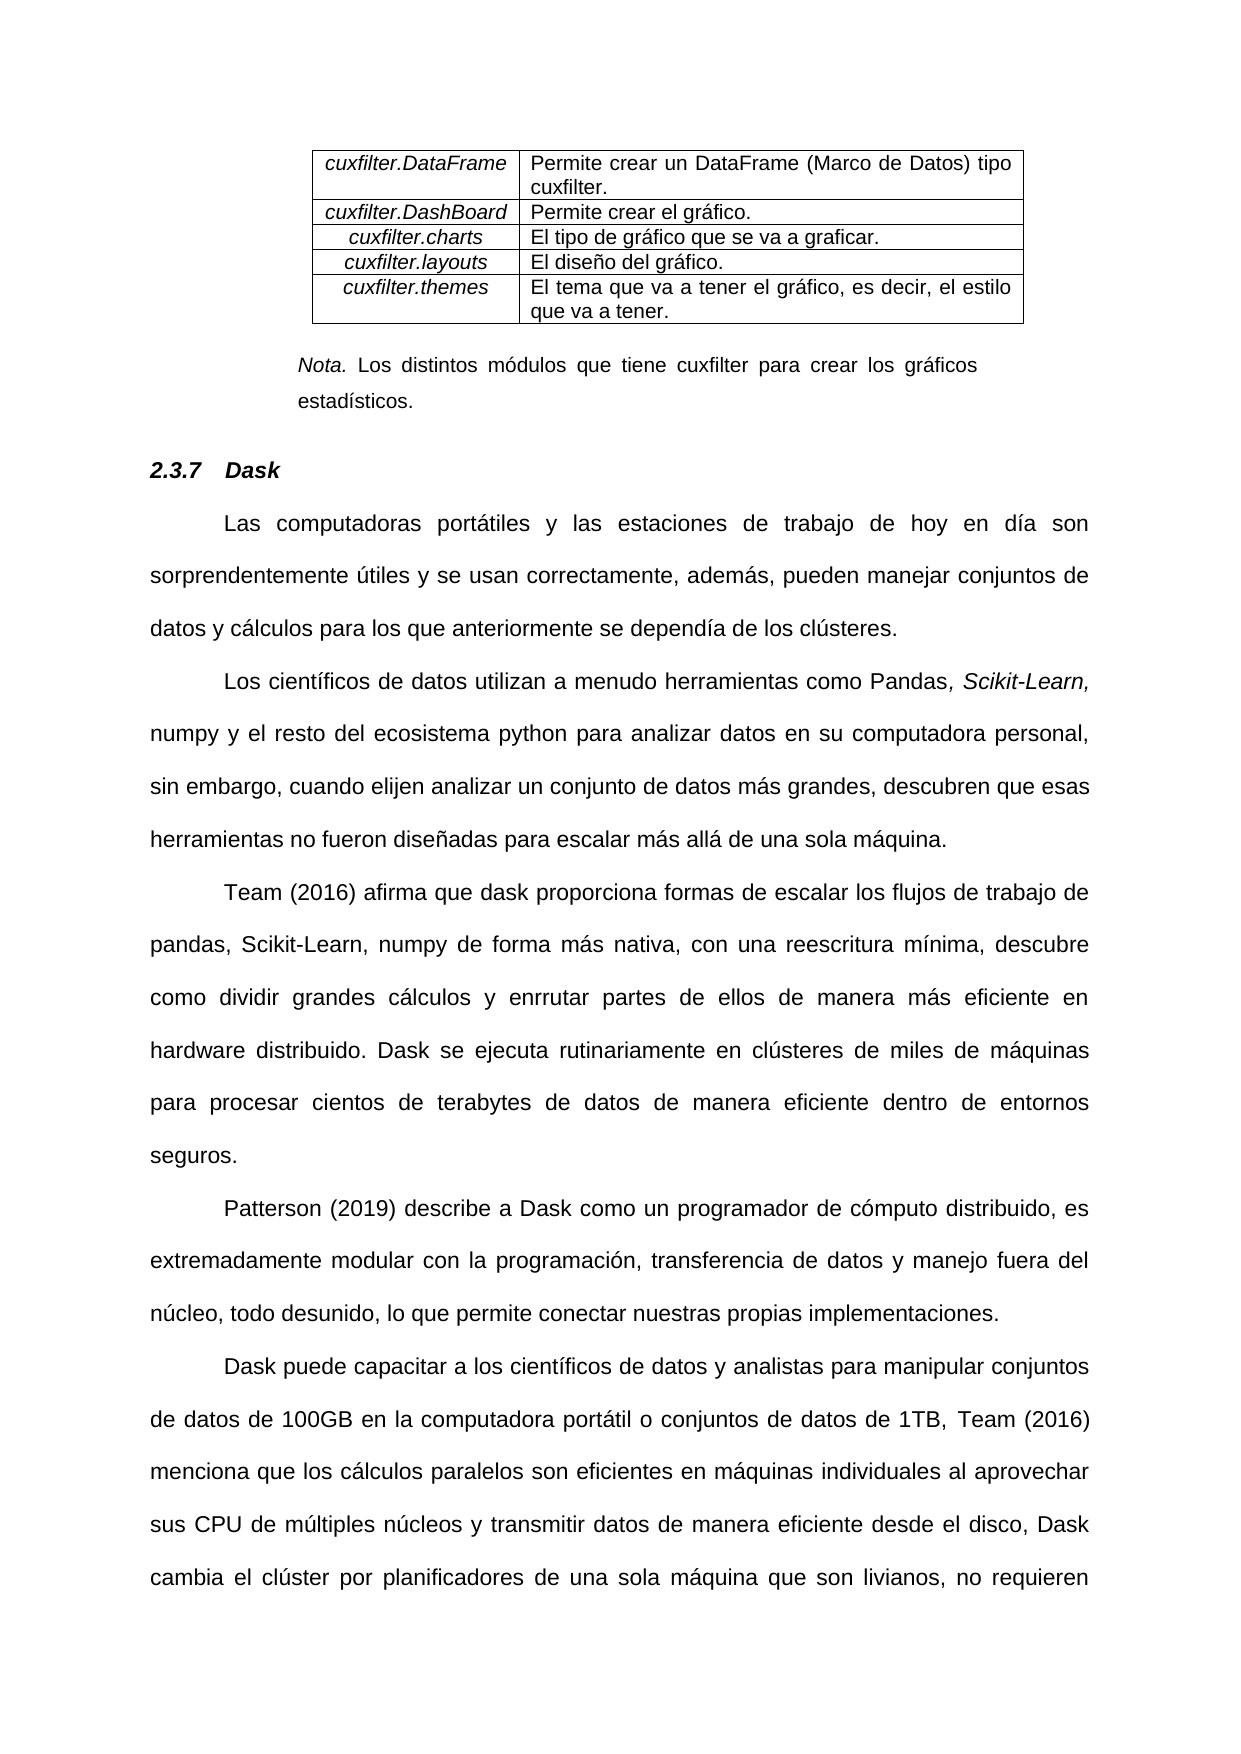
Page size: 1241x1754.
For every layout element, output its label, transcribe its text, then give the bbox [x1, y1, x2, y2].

table_cell cuxfilter.DashBoard [313, 200, 519, 224]
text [150, 1353, 1090, 1590]
table_cell El tema que va a tener el gráfico, es decir, el estilo que va a tener. [520, 275, 1023, 323]
table_cell Permite crear un DataFrame (Marco de Datos) tipo cuxfilter. [520, 151, 1023, 199]
table_cell cuxfilter.DataFrame [313, 151, 519, 199]
text Team (2016) afirma que dask proporciona formas de escalar los flujos de trabajo de pandas, Scikit-Learn, numpy de forma más nativa, con una reescritura mínima, descubre como dividir grandes cálculos y enrrutar partes de ellos de manera más eficiente en hardware distribuido. Dask se ejecuta rutinariamente en clústeres de miles de máquinas para procesar cientos de terabytes de datos de manera eficiente dentro de entornos seguros. [150, 878, 1090, 1168]
table_cell cuxfilter.themes [313, 275, 519, 323]
text Patterson (2019) describe a Dask como un programador de cómputo distribuido, es extremadamente modular con la programación, transferencia de datos y manejo fuera del núcleo, todo desunido, lo que permite conectar nuestras propias implementaciones. [150, 1195, 1090, 1327]
text Las computadoras portátiles y las estaciones de trabajo de hoy en día son sorprendentemente útiles y se usan correctamente, además, pueden manejar conjuntos de datos y cálculos para los que anteriormente se dependía de los clústeres. [150, 509, 1090, 641]
table_cell El tipo de gráfico que se va a graficar. [520, 225, 1023, 249]
table_cell cuxfilter.layouts [313, 250, 519, 274]
table_cell cuxfilter.charts [313, 225, 519, 249]
table_cell Permite crear el gráfico. [520, 200, 1023, 224]
table_cell El diseño del gráfico. [520, 250, 1023, 274]
text Nota. Los distintos módulos que tiene cuxfilter para crear los gráficos estadísticos. [298, 353, 978, 413]
subtitle Dask [150, 457, 1090, 483]
text Los científicos de datos utilizan a menudo herramientas como Pandas, Scikit-Learn, numpy y el resto del ecosistema python para analizar datos en su computadora personal, sin embargo, cuando elijen analizar un conjunto de datos más grandes, descubren que esas herramientas no fueron diseñadas para escalar más allá de una sola máquina. [150, 668, 1090, 852]
